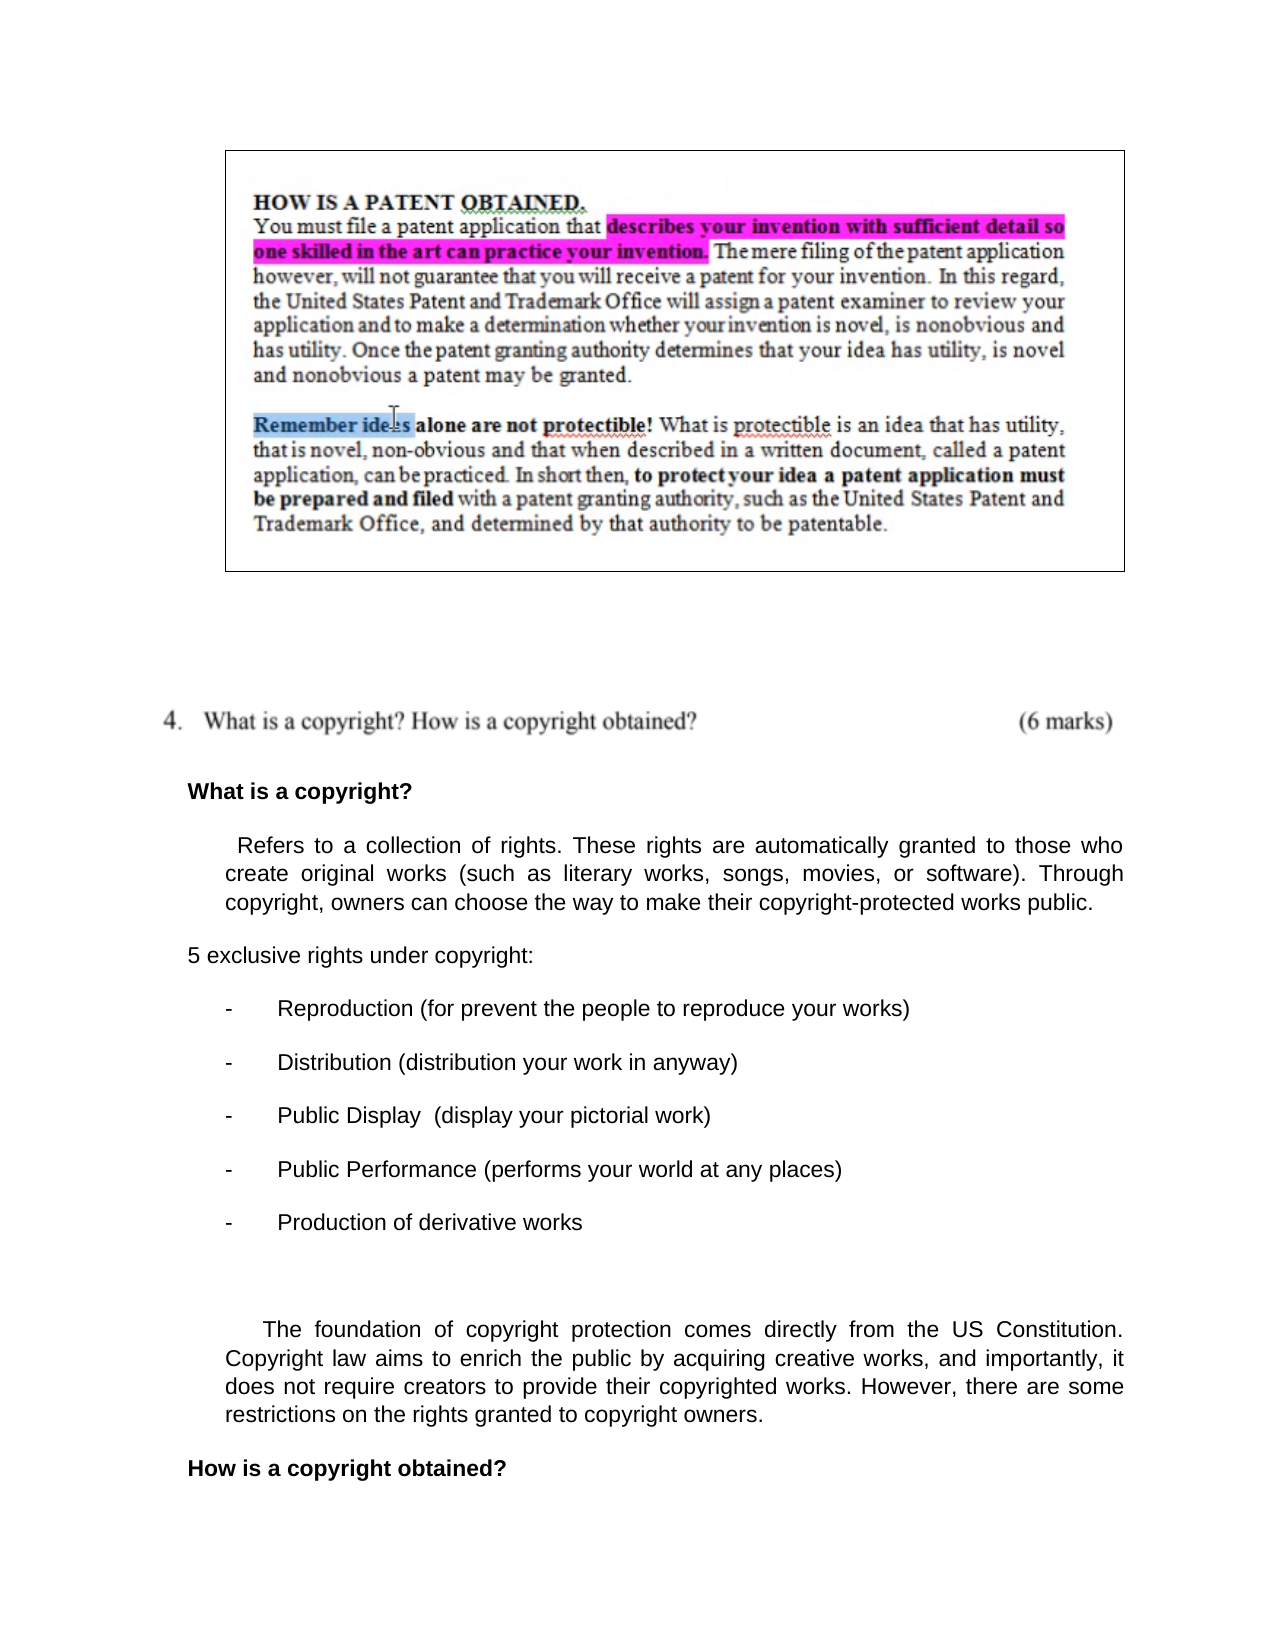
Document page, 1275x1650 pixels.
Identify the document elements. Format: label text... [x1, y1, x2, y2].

table_header [226, 151, 1124, 571]
text How is a copyright obtained? [187, 1455, 1125, 1481]
picture [150, 695, 1125, 751]
text 5 exclusive rights under copyright: [187, 942, 1125, 968]
text - Public Display (display your pictorial work) [225, 1102, 1125, 1129]
text - Distribution (distribution your work in anyway) [225, 1049, 1125, 1075]
text - Public Performance (performs your world at any places) [225, 1156, 1125, 1182]
text Refers to a collection of rights. These rights are automatically granted to those who create original works (such as literary works, songs, movies, or software). Through copyright, owners can choose the way to make their copyright-protected works public. [187, 832, 1125, 915]
text The foundation of copyright protection comes directly from the US Constitution. Copyright law aims to enrich the public by acquiring creative works, and importantly, it does not require creators to provide their copyrighted works. However, there are some restrictions on the rights granted to copyright owners. [187, 1316, 1125, 1428]
text - Reproduction (for prevent the people to reproduce your works) [225, 995, 1125, 1022]
text What is a copyright? [187, 778, 1125, 804]
text - Production of derivative works [225, 1209, 1125, 1236]
picture [236, 176, 1083, 546]
